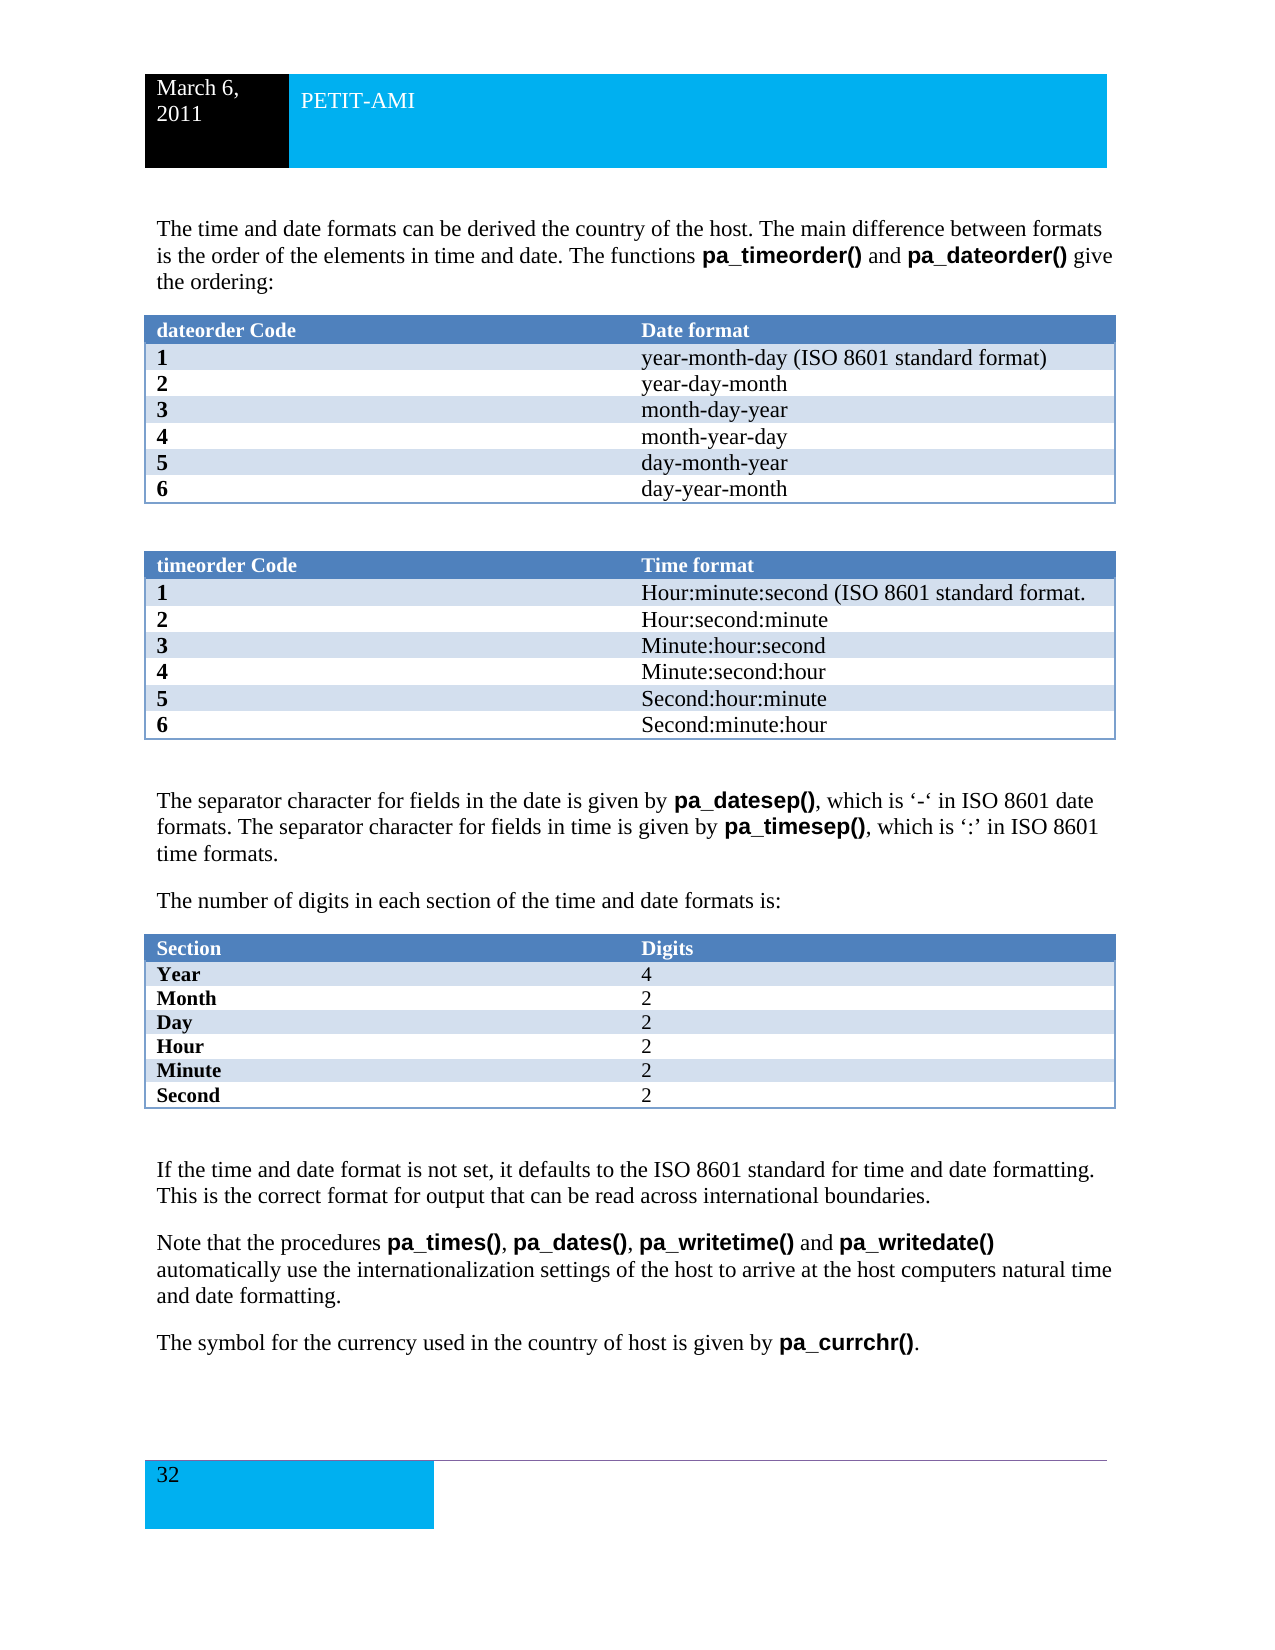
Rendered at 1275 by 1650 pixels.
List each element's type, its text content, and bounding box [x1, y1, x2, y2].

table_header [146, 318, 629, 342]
text The number of digits in each section of the time and date formats is: [156, 887, 1118, 913]
text Note that the procedures pa_times(), pa_dates(), pa_writetime() and pa_writedate() automatically use the internationalization settings of the host to arrive at the host computers natural time and date formatting. [156, 1229, 1118, 1308]
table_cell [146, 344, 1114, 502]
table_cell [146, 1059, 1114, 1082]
text The symbol for the currency used in the country of host is given by pa_currchr(). [156, 1329, 1118, 1356]
text If the time and date format is not set, it defaults to the ISO 8601 standard for time and date formatting. This is the correct format for output that can be read across international boundaries. [156, 1156, 1118, 1208]
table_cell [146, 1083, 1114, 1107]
text The separator character for fields in the date is given by pa_datesep(), which is ‘-‘ in ISO 8601 date formats. The separator character for fields in time is given by pa_timesep(), which is ‘:’ in ISO 8601 time formats. [156, 787, 1118, 866]
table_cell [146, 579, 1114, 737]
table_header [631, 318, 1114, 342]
text The time and date formats can be derived the country of the host. The main difference between formats is the order of the elements in time and date. The functions pa_timeorder() and pa_dateorder() give the ordering: [156, 215, 1118, 294]
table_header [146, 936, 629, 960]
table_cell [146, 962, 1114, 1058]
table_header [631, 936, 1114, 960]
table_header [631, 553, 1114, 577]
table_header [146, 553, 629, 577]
